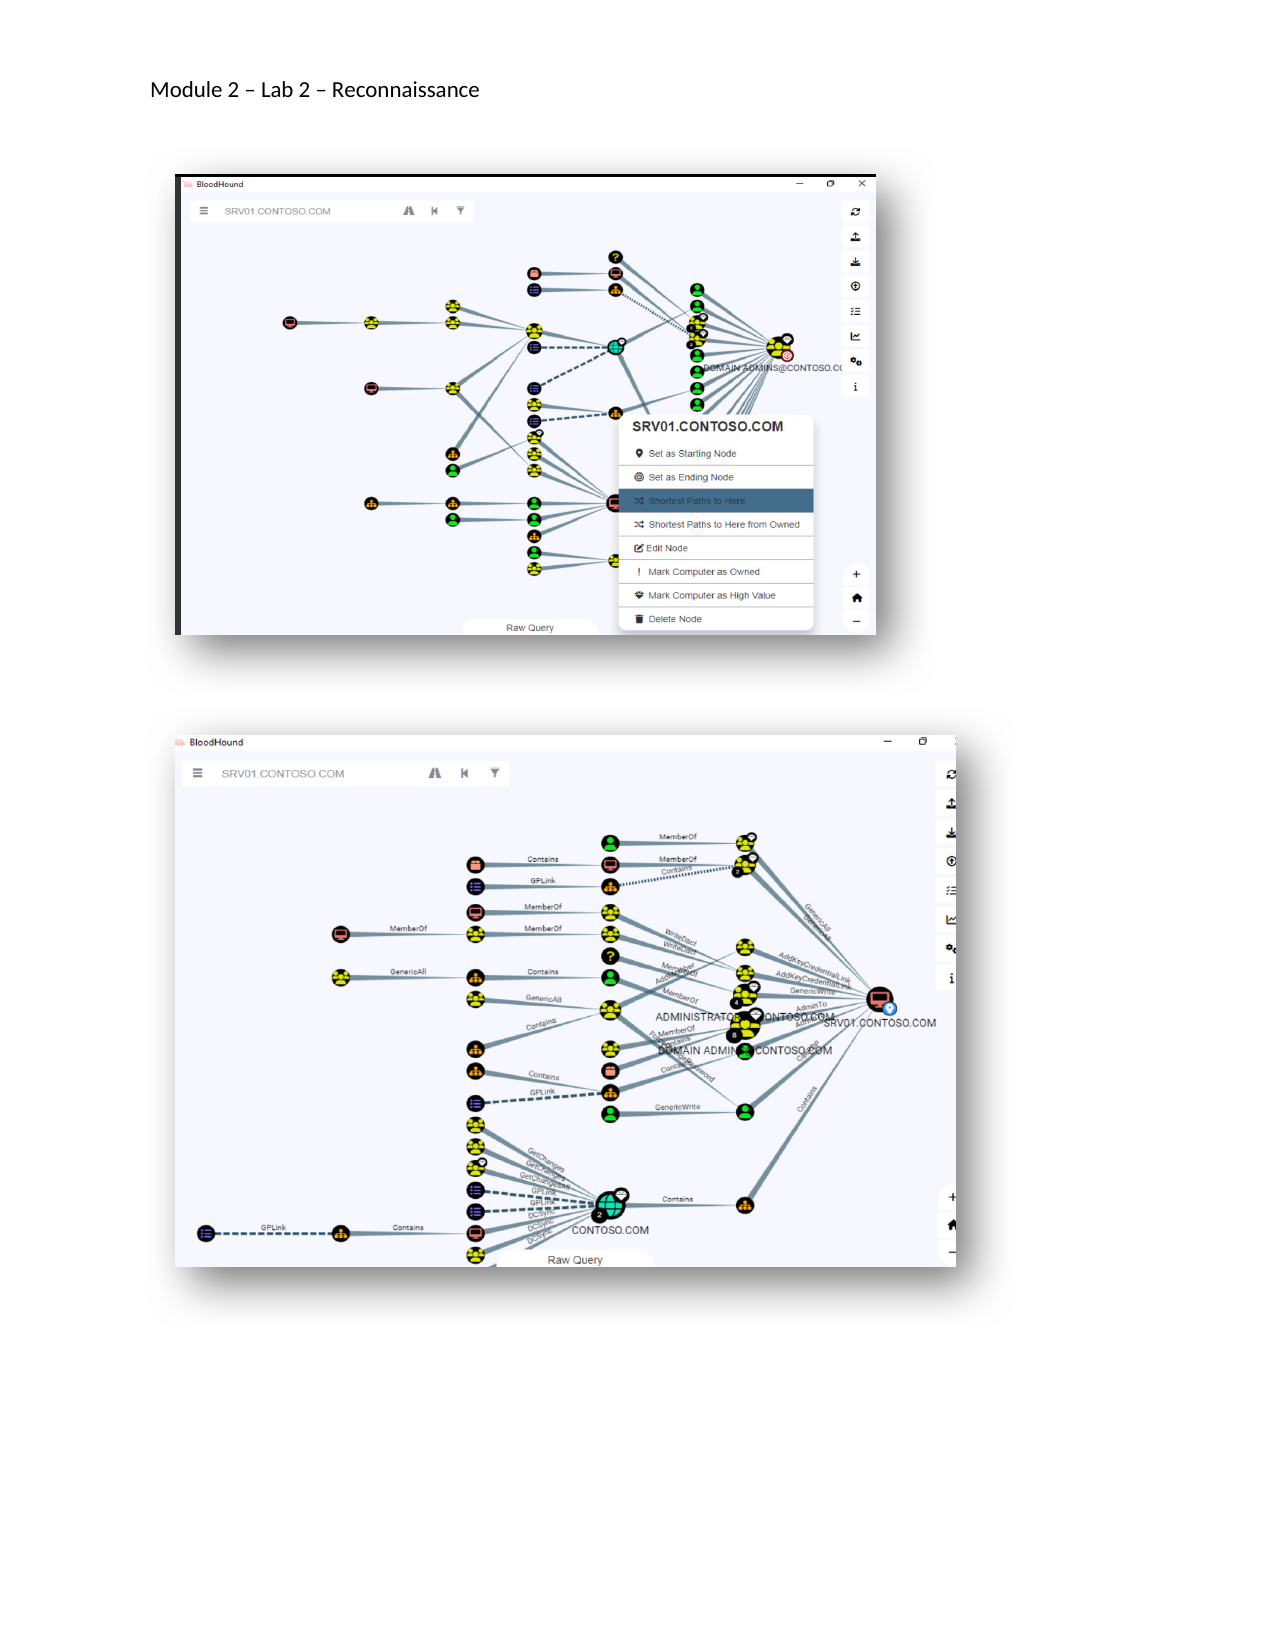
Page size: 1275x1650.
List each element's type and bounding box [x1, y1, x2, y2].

picture [175, 735, 956, 1267]
picture [175, 174, 876, 635]
